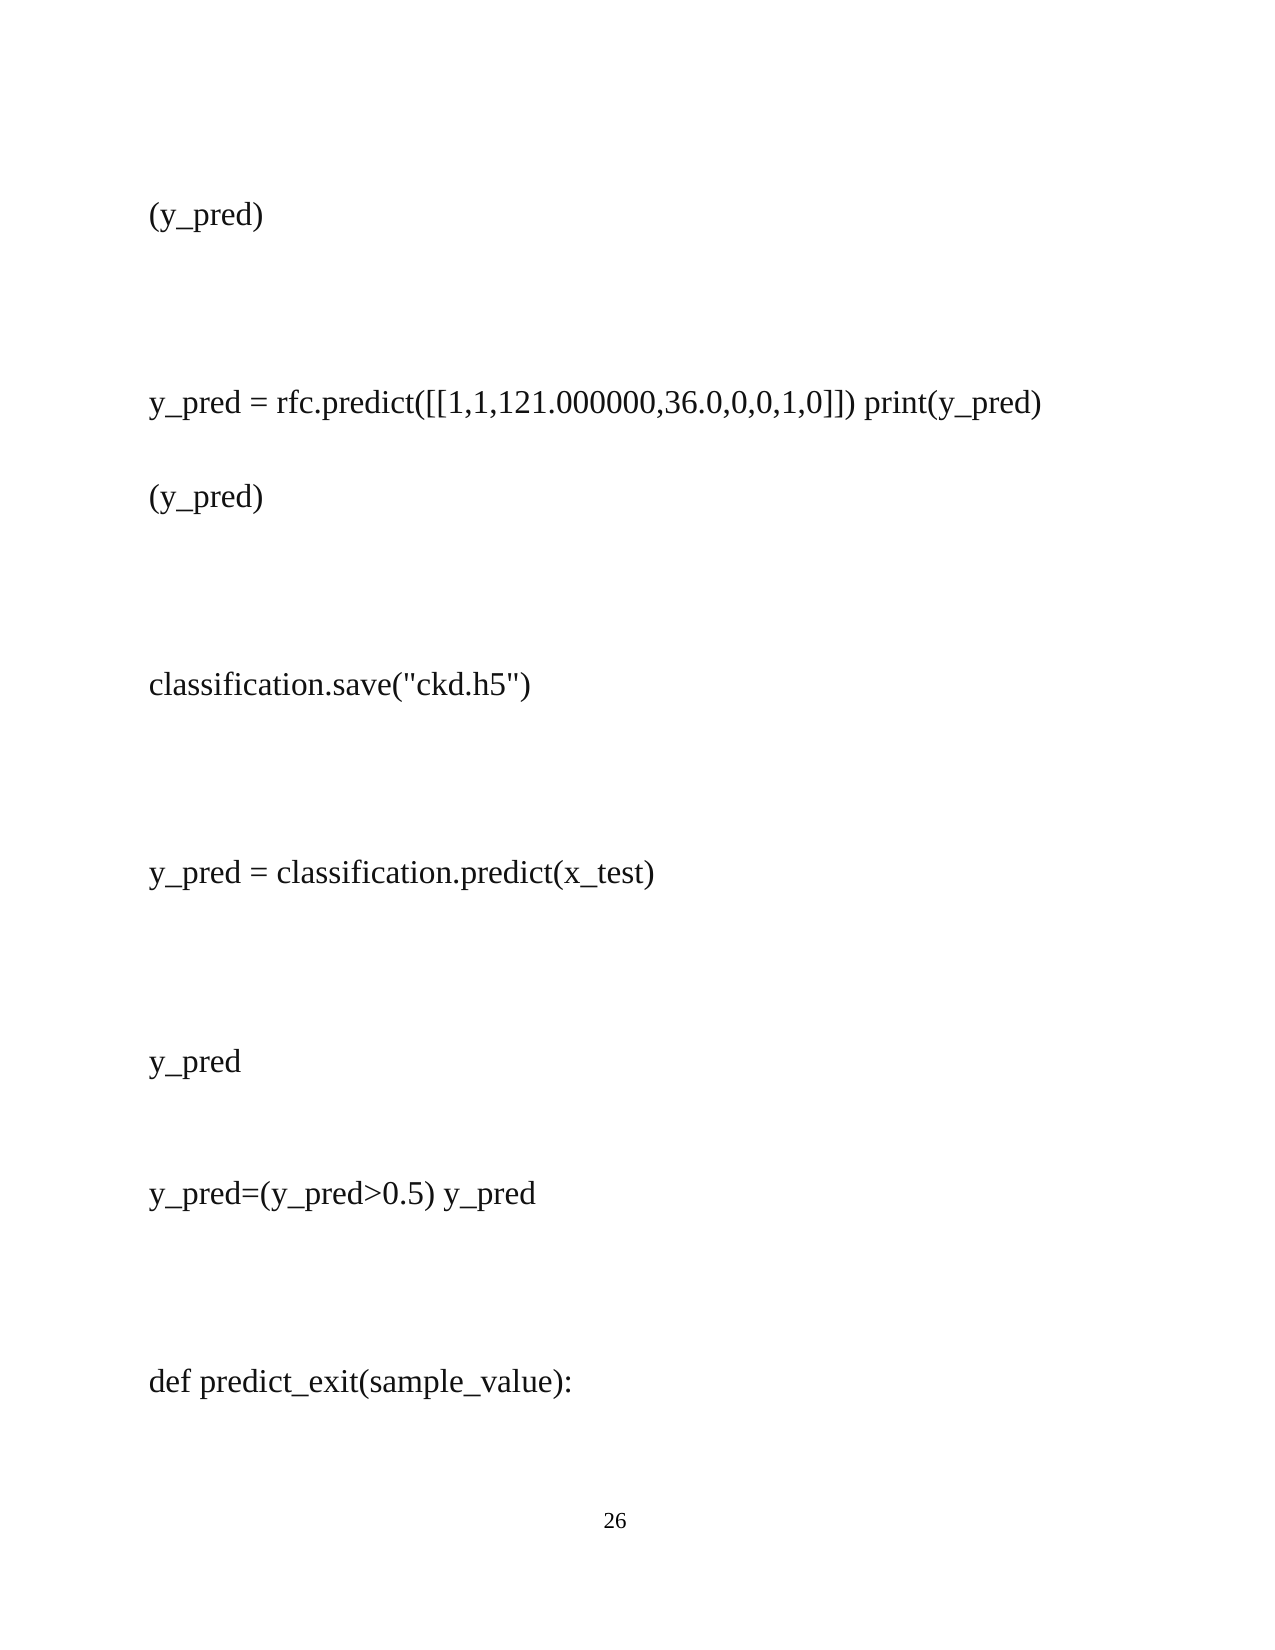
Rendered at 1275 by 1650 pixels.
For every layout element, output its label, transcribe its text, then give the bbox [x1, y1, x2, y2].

text (y_pred) [148, 194, 1079, 232]
text y_pred = rfc.predict([[1,1,121.000000,36.0,0,0,1,0]]) print(y_pred) [148, 382, 1079, 421]
text (y_pred) [148, 476, 1079, 515]
text y_pred [148, 1041, 1079, 1079]
text classification.save("ckd.h5") [148, 664, 1079, 703]
text def predict_exit(sample_value): [148, 1361, 1079, 1400]
text y_pred=(y_pred>0.5) y_pred [148, 1173, 560, 1212]
text y_pred = classification.predict(x_test) [148, 853, 1079, 891]
